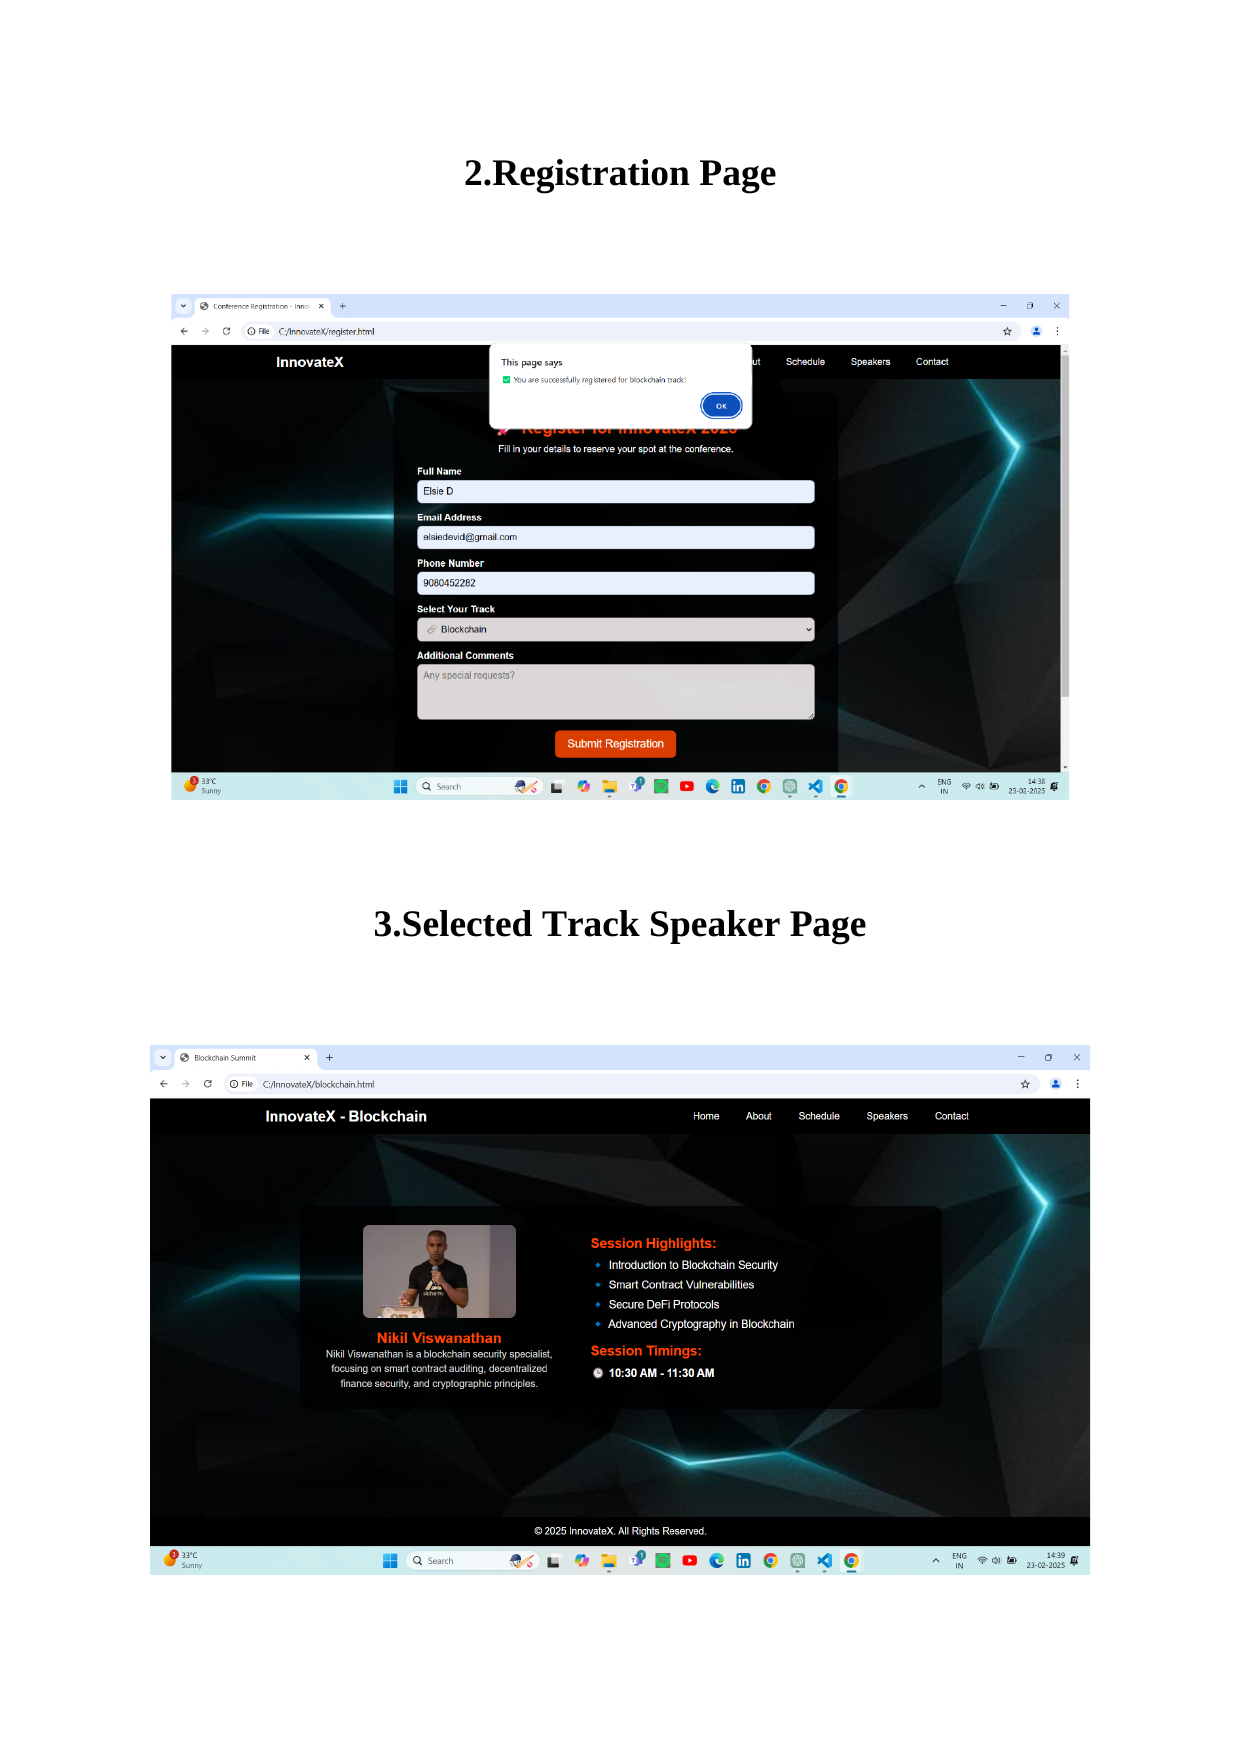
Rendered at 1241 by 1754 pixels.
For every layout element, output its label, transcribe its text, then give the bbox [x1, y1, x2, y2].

text 2.Registration Page [150, 150, 1090, 193]
picture [150, 1045, 1091, 1575]
picture [171, 294, 1070, 800]
text 3.Selected Track Speaker Page [150, 901, 1090, 944]
